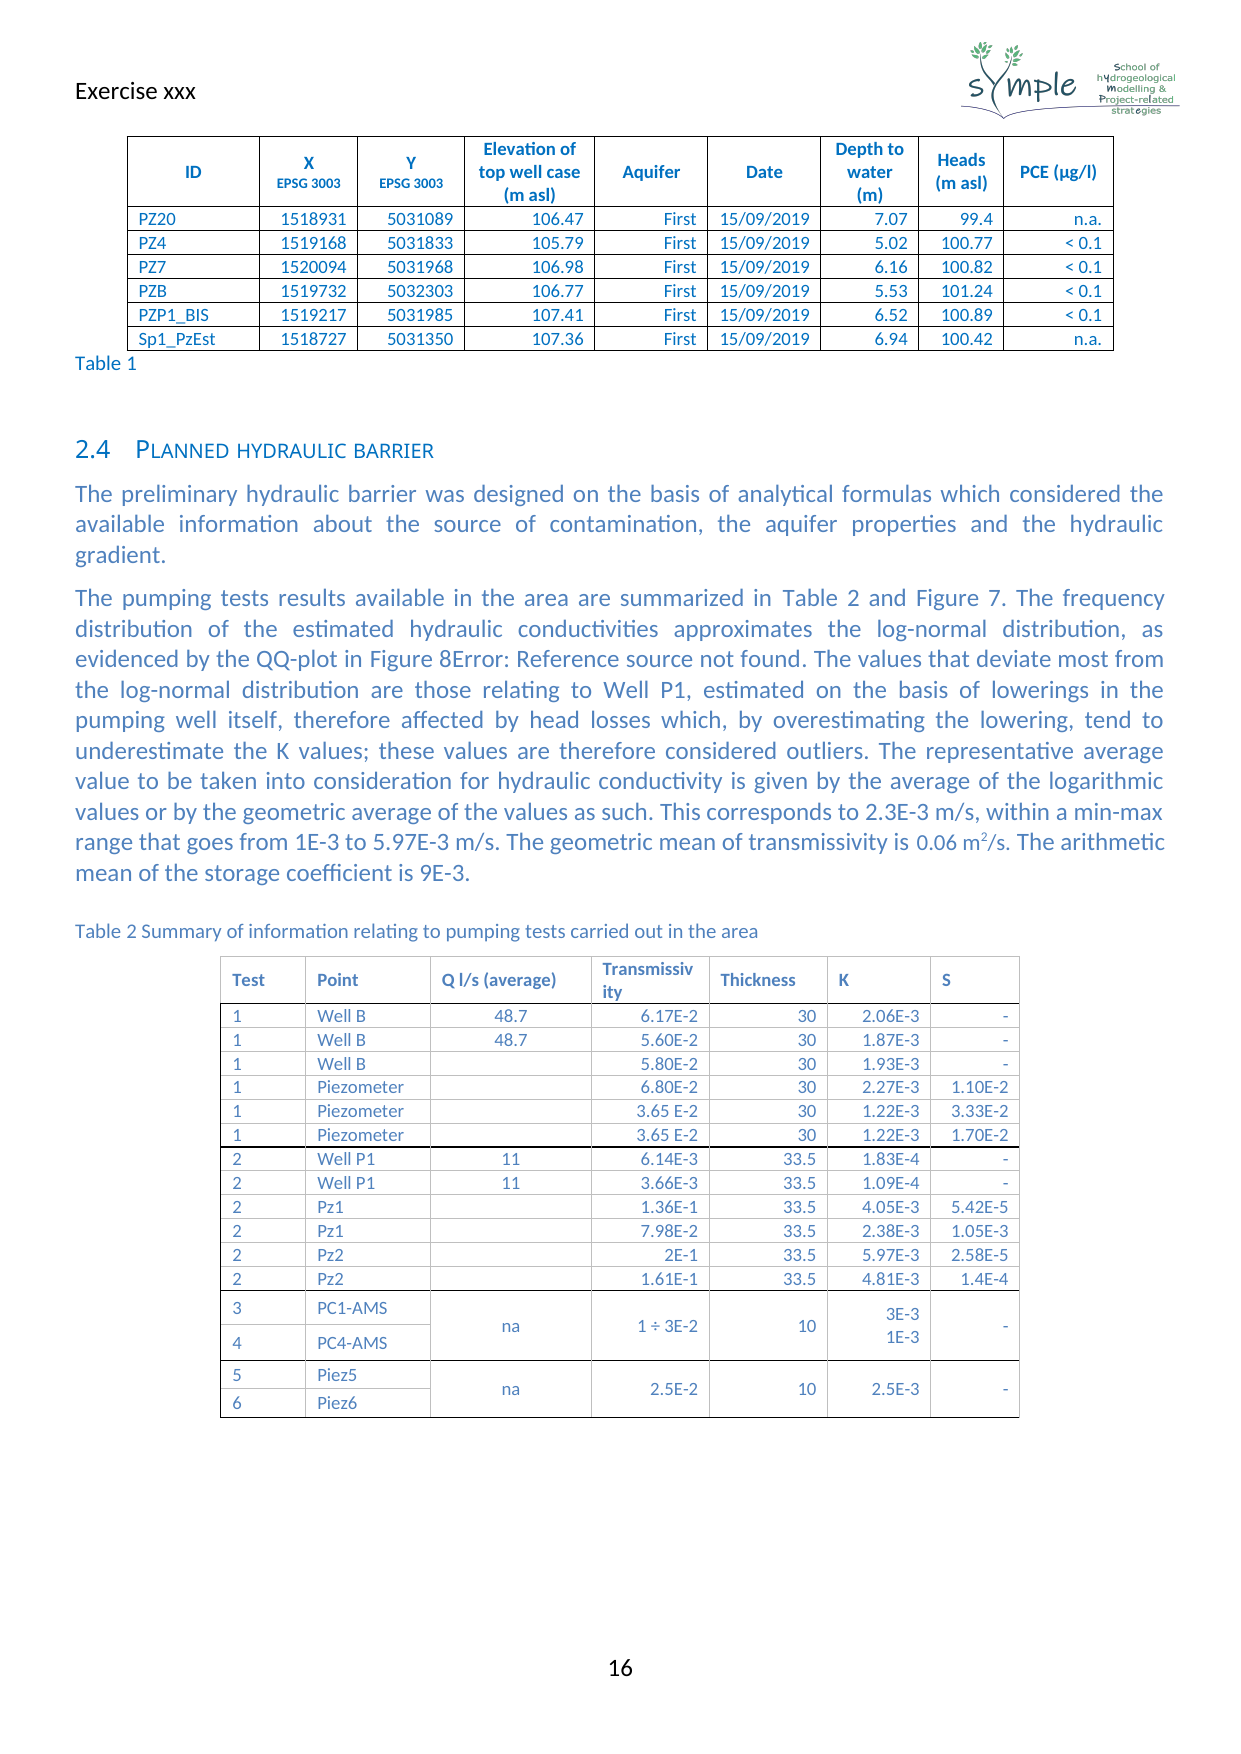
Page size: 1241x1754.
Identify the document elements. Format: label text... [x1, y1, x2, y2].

table_cell 33.5 [710, 1195, 827, 1218]
table_cell 30 [710, 1124, 827, 1146]
table_cell 6 [221, 1389, 305, 1417]
table_cell PC1-AMS [306, 1291, 430, 1324]
table_cell 1.09E-4 [828, 1171, 930, 1194]
table_cell < 0.1 [1004, 279, 1113, 302]
table_cell - [931, 1148, 1019, 1170]
table_cell [431, 1267, 591, 1290]
table_cell 30 [710, 1076, 827, 1098]
table_cell - [931, 1028, 1019, 1051]
table_cell 11 [431, 1148, 591, 1170]
table_cell 7.98E-2 [592, 1219, 709, 1242]
table_cell 1518727 [260, 327, 357, 349]
table_cell 106.77 [465, 279, 594, 302]
table_cell First [595, 231, 707, 254]
table_cell - [931, 1171, 1019, 1194]
table_cell < 0.1 [1004, 231, 1113, 254]
table_cell - [931, 1004, 1019, 1027]
picture [961, 42, 1180, 119]
table_cell na [431, 1361, 591, 1417]
table_cell n.a. [1004, 327, 1113, 349]
table_cell 1.36E-1 [592, 1195, 709, 1218]
table_cell 1.83E-4 [828, 1148, 930, 1170]
table_cell 106.47 [465, 207, 594, 230]
table_cell 1 [221, 1028, 305, 1051]
table_cell 2.38E-3 [828, 1219, 930, 1242]
table_cell 5.02 [821, 231, 918, 254]
table_header Elevation of top well case (m asl) [465, 137, 594, 206]
table_cell First [595, 279, 707, 302]
table_cell 2.58E-5 [931, 1243, 1019, 1266]
table_cell n.a. [1004, 207, 1113, 230]
table_cell 1.10E-2 [931, 1076, 1019, 1098]
table_cell 2.27E-3 [828, 1076, 930, 1098]
table_cell 15/09/2019 [708, 207, 820, 230]
table_header X EPSG 3003 [260, 137, 357, 206]
table_cell na [431, 1291, 591, 1359]
table_cell 5.42E-5 [931, 1195, 1019, 1218]
table_cell 1520094 [260, 255, 357, 278]
table_cell 30 [710, 1100, 827, 1122]
table_cell 1.22E-3 [828, 1100, 930, 1122]
table_cell PZ7 [128, 255, 259, 278]
table_cell 4.05E-3 [828, 1195, 930, 1218]
table_cell 33.5 [710, 1148, 827, 1170]
table_cell 100.77 [919, 231, 1003, 254]
table_cell PZP1_BIS [128, 303, 259, 326]
table_cell 1.22E-3 [828, 1124, 930, 1146]
table_cell 4.81E-3 [828, 1267, 930, 1290]
table_cell 30 [710, 1028, 827, 1051]
table_cell 7.07 [821, 207, 918, 230]
table_cell 5032303 [358, 279, 464, 302]
table_cell 1.61E-1 [592, 1267, 709, 1290]
table_cell Well B [306, 1004, 430, 1027]
table_cell First [595, 255, 707, 278]
table_cell 3.65 E-2 [592, 1124, 709, 1146]
table_header ID [128, 137, 259, 206]
table_cell [431, 1243, 591, 1266]
table_cell 10 [710, 1361, 827, 1417]
table_cell 2 [221, 1195, 305, 1218]
table_cell 1519732 [260, 279, 357, 302]
table_header Thickness [710, 957, 827, 1003]
table_cell 5031350 [358, 327, 464, 349]
table_cell 5031985 [358, 303, 464, 326]
table_cell 2 [221, 1243, 305, 1266]
table_cell 6.14E-3 [592, 1148, 709, 1170]
table_cell 6.94 [821, 327, 918, 349]
table_cell 2 [221, 1148, 305, 1170]
table_cell 48.7 [431, 1004, 591, 1027]
table_cell 5031968 [358, 255, 464, 278]
table_cell 11 [431, 1171, 591, 1194]
table_cell 107.36 [465, 327, 594, 349]
table_cell 1.05E-3 [931, 1219, 1019, 1242]
table_cell [431, 1124, 591, 1146]
table_cell 5031833 [358, 231, 464, 254]
table_cell - [931, 1361, 1019, 1417]
table_cell [431, 1100, 591, 1122]
table_cell 15/09/2019 [708, 279, 820, 302]
table_cell 1519217 [260, 303, 357, 326]
table_header Transmissivity [592, 957, 709, 1003]
table_cell 5.53 [821, 279, 918, 302]
table_cell 1.70E-2 [931, 1124, 1019, 1146]
table_cell 3.65 E-2 [592, 1100, 709, 1122]
table_cell PZ20 [128, 207, 259, 230]
table_cell Piez5 [306, 1361, 430, 1388]
table_cell Piez6 [306, 1389, 430, 1417]
table_cell 5 [221, 1361, 305, 1388]
table_cell 1 ÷ 3E-2 [592, 1291, 709, 1359]
table_cell 5.97E-3 [828, 1243, 930, 1266]
table_cell 1 [221, 1004, 305, 1027]
table_header Heads (m asl) [919, 137, 1003, 206]
table_cell 30 [710, 1052, 827, 1074]
table_cell 4 [221, 1325, 305, 1359]
text Table 1 [75, 351, 1165, 376]
table_cell 3 [221, 1291, 305, 1324]
subtitle Planned hydraulic barrier [75, 432, 1165, 466]
table_cell 5031089 [358, 207, 464, 230]
table_cell Well B [306, 1028, 430, 1051]
table_cell Piezometer [306, 1124, 430, 1146]
table_cell 105.79 [465, 231, 594, 254]
table_cell 3.66E-3 [592, 1171, 709, 1194]
table_cell Sp1_PzEst [128, 327, 259, 349]
table_cell 6.80E-2 [592, 1076, 709, 1098]
table_header Y EPSG 3003 [358, 137, 464, 206]
table_cell 2E-1 [592, 1243, 709, 1266]
table_cell Pz2 [306, 1267, 430, 1290]
table_cell 1 [221, 1052, 305, 1074]
table_cell First [595, 303, 707, 326]
table_header Test [221, 957, 305, 1003]
table_header Q l/s (average) [431, 957, 591, 1003]
table_cell 5.80E-2 [592, 1052, 709, 1074]
table_cell PC4-AMS [306, 1325, 430, 1359]
table_header S [931, 957, 1019, 1003]
table_cell 1 [221, 1100, 305, 1122]
table_cell 100.89 [919, 303, 1003, 326]
table_cell 15/09/2019 [708, 255, 820, 278]
table_cell 1 [221, 1124, 305, 1146]
table_header K [828, 957, 930, 1003]
table_cell Well P1 [306, 1148, 430, 1170]
table_cell 101.24 [919, 279, 1003, 302]
table_cell 6.52 [821, 303, 918, 326]
text The preliminary hydraulic barrier was designed on the basis of analytical formulas which considered the available information about the source of contamination, the aquifer properties and the hydraulic gradient. [75, 478, 1165, 570]
table_cell 6.16 [821, 255, 918, 278]
table_cell 15/09/2019 [708, 303, 820, 326]
table_cell 2.06E-3 [828, 1004, 930, 1027]
table_cell 33.5 [710, 1171, 827, 1194]
table_cell [431, 1195, 591, 1218]
table_cell 30 [710, 1004, 827, 1027]
table_cell 48.7 [431, 1028, 591, 1051]
text Table 2 Summary of information relating to pumping tests carried out in the area [75, 918, 1165, 943]
table_cell [431, 1052, 591, 1074]
table_cell - [931, 1291, 1019, 1359]
table_cell 6.17E-2 [592, 1004, 709, 1027]
table_header Depth to water (m) [821, 137, 918, 206]
table_cell 1.4E-4 [931, 1267, 1019, 1290]
table_cell 100.82 [919, 255, 1003, 278]
table_cell 2.5E-2 [592, 1361, 709, 1417]
table_cell Well B [306, 1052, 430, 1074]
table_cell 1.87E-3 [828, 1028, 930, 1051]
table_cell Pz1 [306, 1219, 430, 1242]
table_cell 10 [710, 1291, 827, 1359]
table_cell 33.5 [710, 1243, 827, 1266]
table_cell 15/09/2019 [708, 327, 820, 349]
table_cell 1519168 [260, 231, 357, 254]
table_cell < 0.1 [1004, 255, 1113, 278]
table_cell 15/09/2019 [708, 231, 820, 254]
table_cell 100.42 [919, 327, 1003, 349]
table_cell 2.5E-3 [828, 1361, 930, 1417]
table_cell 1.93E-3 [828, 1052, 930, 1074]
table_cell 5.60E-2 [592, 1028, 709, 1051]
table_cell 2 [221, 1219, 305, 1242]
table_cell 33.5 [710, 1267, 827, 1290]
table_cell 107.41 [465, 303, 594, 326]
table_cell 2 [221, 1267, 305, 1290]
table_cell 1 [221, 1076, 305, 1098]
table_cell Pz1 [306, 1195, 430, 1218]
table_cell 1518931 [260, 207, 357, 230]
table_cell Piezometer [306, 1076, 430, 1098]
table_cell PZ4 [128, 231, 259, 254]
table_cell First [595, 207, 707, 230]
table_cell 106.98 [465, 255, 594, 278]
table_cell First [595, 327, 707, 349]
table_cell 3E-3 1E-3 [828, 1291, 930, 1359]
table_cell 99.4 [919, 207, 1003, 230]
table_cell < 0.1 [1004, 303, 1113, 326]
table_cell 3.33E-2 [931, 1100, 1019, 1122]
table_cell PZB [128, 279, 259, 302]
table_cell [431, 1076, 591, 1098]
table_header Point [306, 957, 430, 1003]
table_cell Well P1 [306, 1171, 430, 1194]
table_header Date [708, 137, 820, 206]
table_header Aquifer [595, 137, 707, 206]
table_cell Pz2 [306, 1243, 430, 1266]
table_header PCE (µg/l) [1004, 137, 1113, 206]
table_cell [431, 1219, 591, 1242]
table_cell - [931, 1052, 1019, 1074]
table_cell 2 [221, 1171, 305, 1194]
table_cell 33.5 [710, 1219, 827, 1242]
table_cell Piezometer [306, 1100, 430, 1122]
